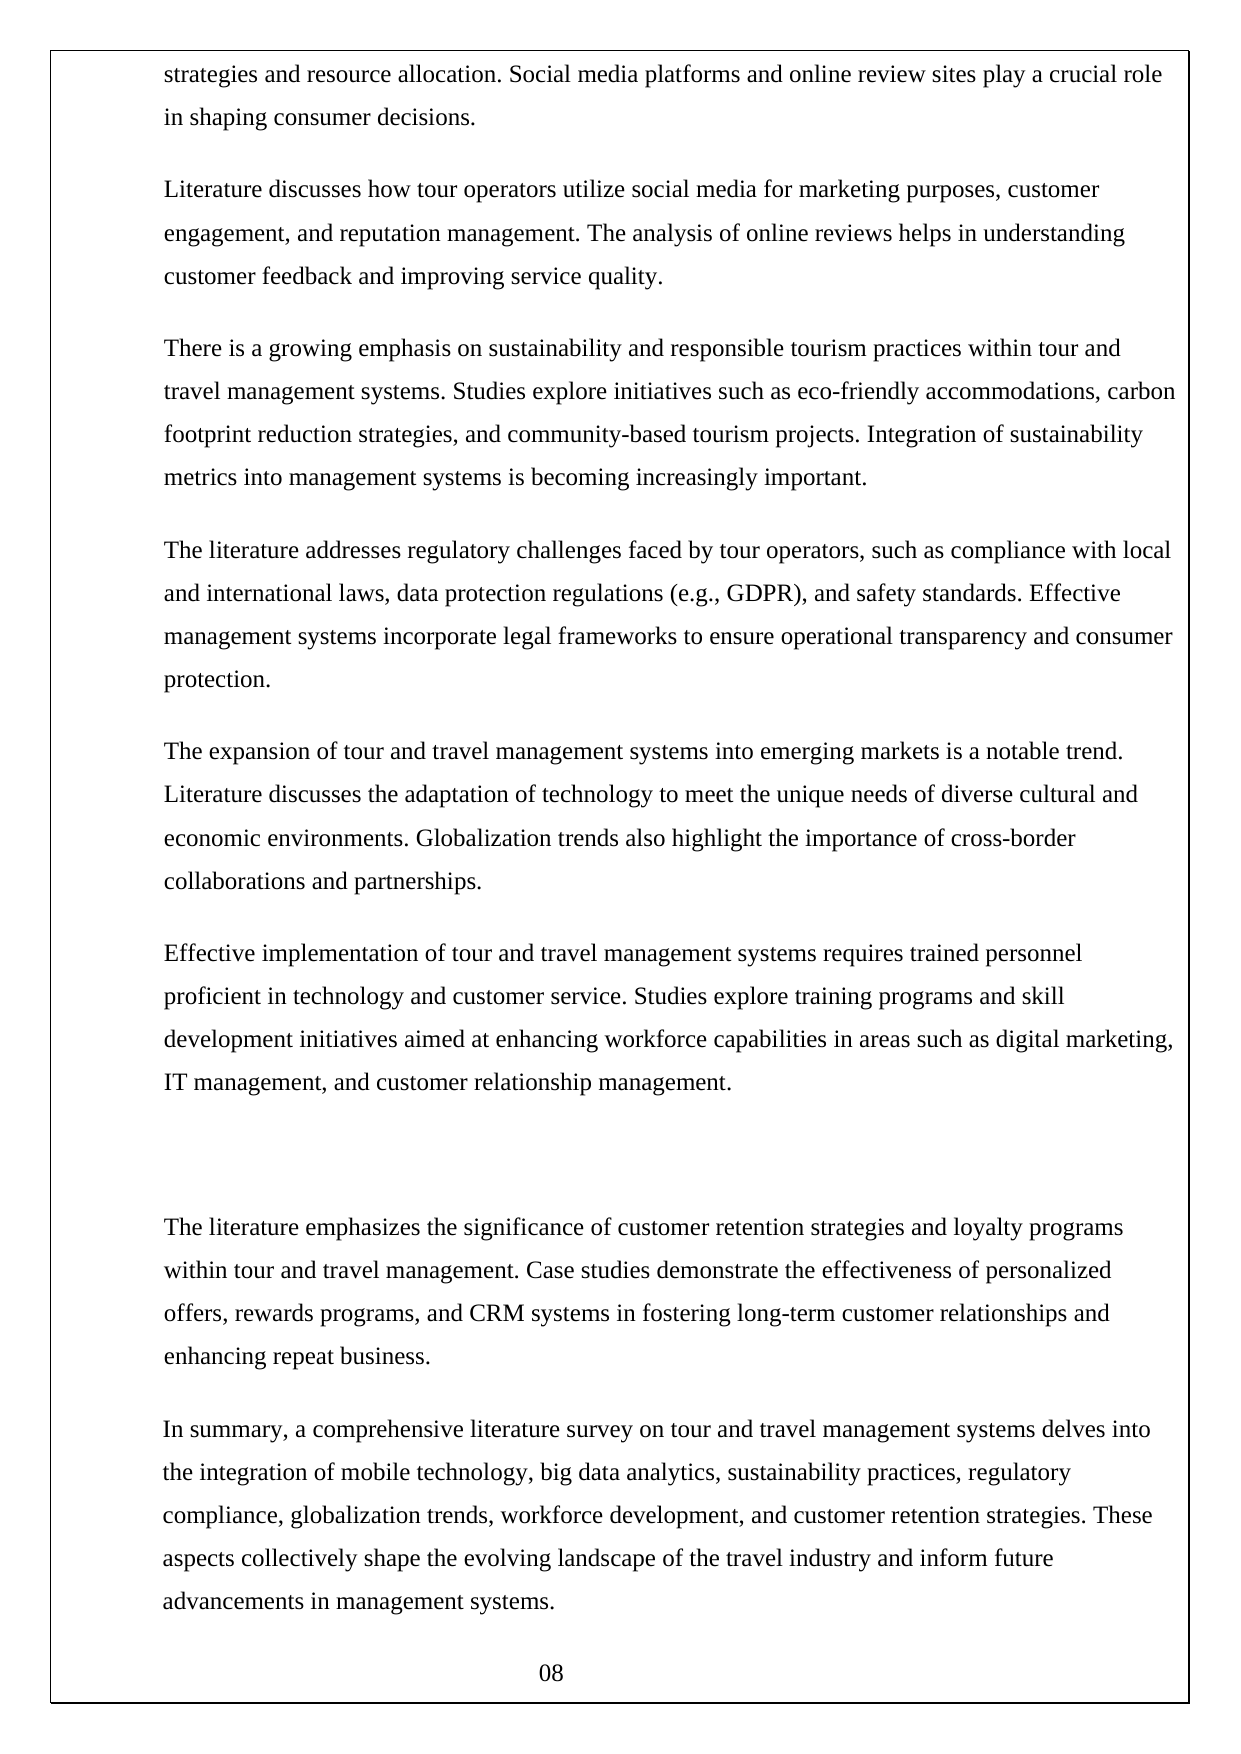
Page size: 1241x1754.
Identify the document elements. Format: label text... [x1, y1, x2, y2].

text Literature discusses how tour operators utilize social media for marketing purposes, customer engagement, and reputation management. The analysis of online reviews helps in understanding customer feedback and improving service quality. [164, 174, 1180, 289]
text There is a growing emphasis on sustainability and responsible tourism practices within tour and travel management systems. Studies explore initiatives such as eco-friendly accommodations, carbon footprint reduction strategies, and community-based tourism projects. Integration of sustainability metrics into management systems is becoming increasingly important. [164, 333, 1180, 491]
text 08 [464, 1658, 1180, 1687]
text The expansion of tour and travel management systems into emerging markets is a notable trend. Literature discusses the adaptation of technology to meet the unique needs of diverse cultural and economic environments. Globalization trends also highlight the importance of cross-border collaborations and partnerships. [164, 736, 1180, 894]
text The literature emphasizes the significance of customer retention strategies and loyalty programs within tour and travel management. Case studies demonstrate the effectiveness of personalized offers, rewards programs, and CRM systems in fostering long-term customer relationships and enhancing repeat business. [164, 1212, 1180, 1370]
text The literature addresses regulatory challenges faced by tour operators, such as compliance with local and international laws, data protection regulations (e.g., GDPR), and safety standards. Effective management systems incorporate legal frameworks to ensure operational transparency and consumer protection. [164, 535, 1180, 693]
text In summary, a comprehensive literature survey on tour and travel management systems delves into the integration of mobile technology, big data analytics, sustainability practices, regulatory compliance, globalization trends, workforce development, and customer retention strategies. These aspects collectively shape the evolving landscape of the travel industry and inform future advancements in management systems. [162, 1414, 1180, 1615]
text Effective implementation of tour and travel management systems requires trained personnel proficient in technology and customer service. Studies explore training programs and skill development initiatives aimed at enhancing workforce capabilities in areas such as digital marketing, IT management, and customer relationship management. [164, 938, 1180, 1096]
text strategies and resource allocation. Social media platforms and online review sites play a crucial role in shaping consumer decisions. [164, 59, 1180, 131]
